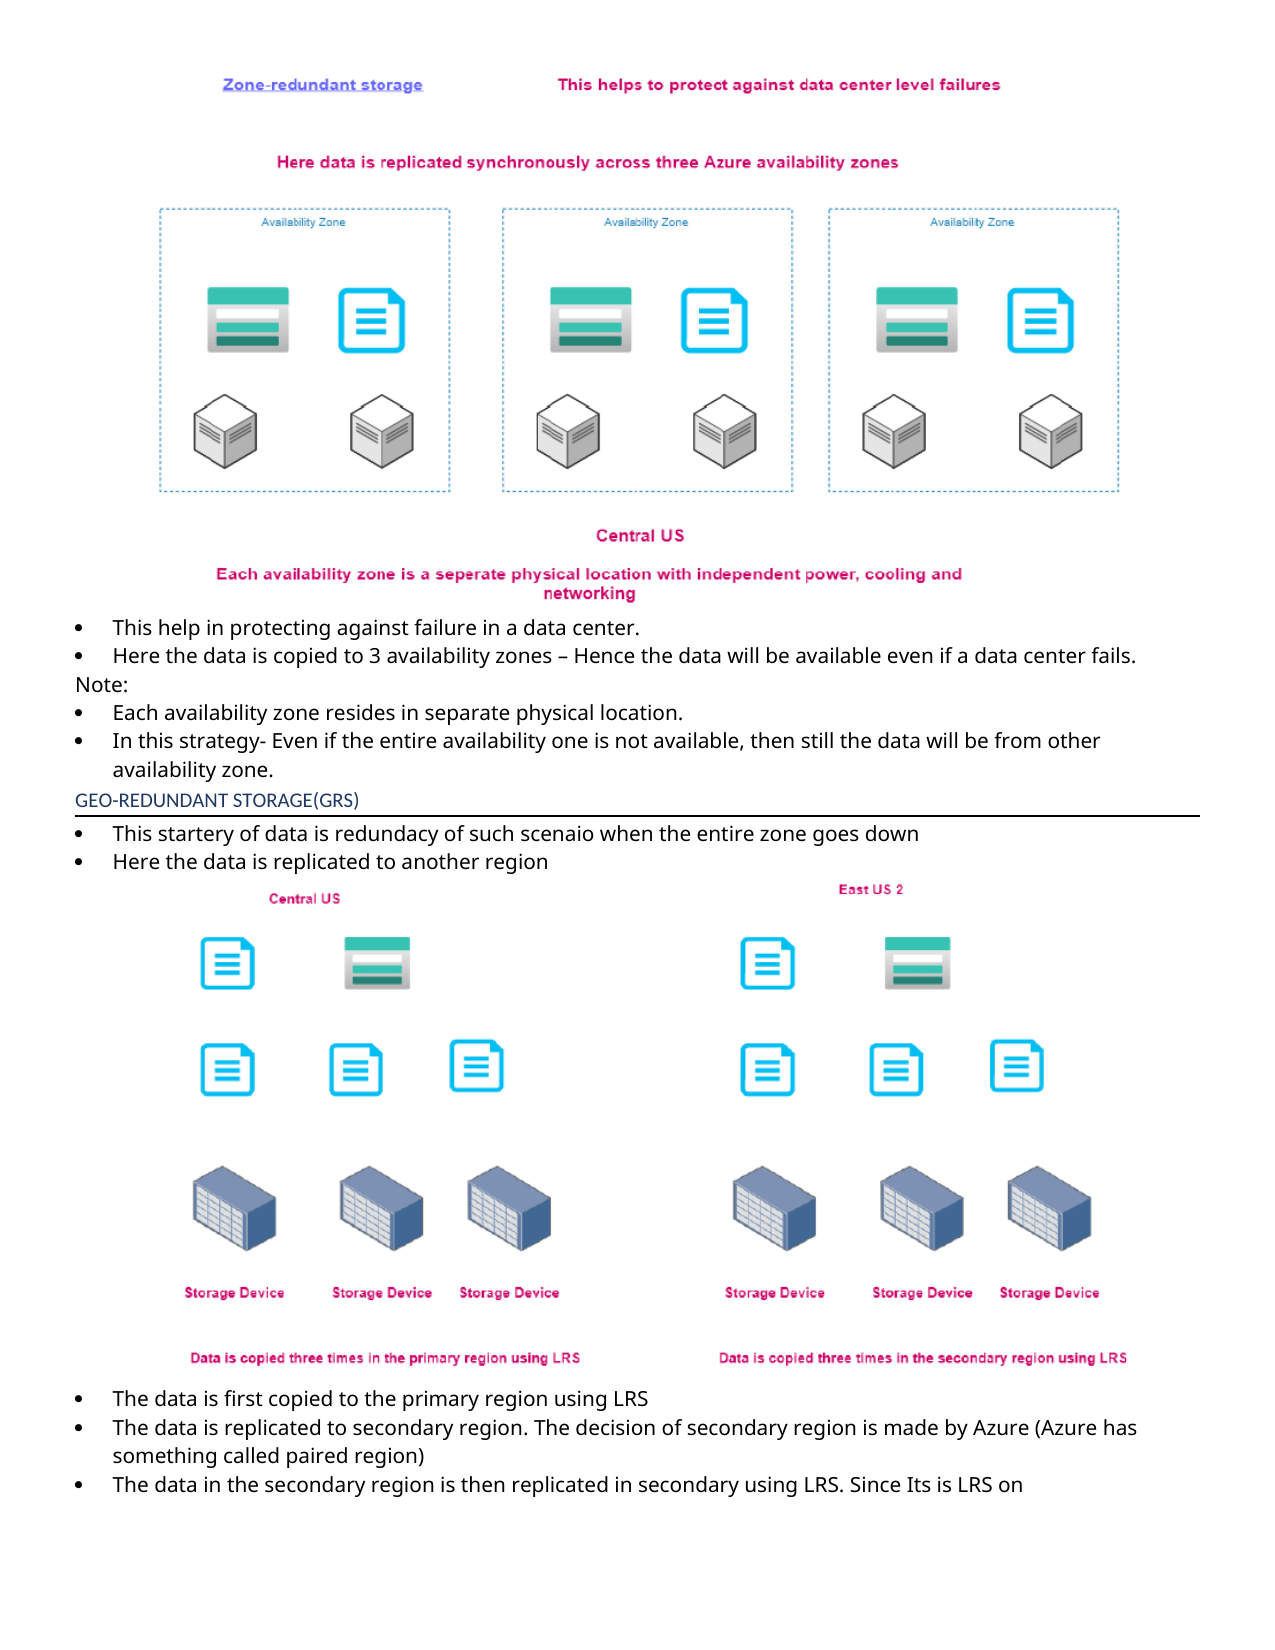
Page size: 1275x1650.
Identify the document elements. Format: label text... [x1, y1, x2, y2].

subtitle GEO-REDUNDANT STORAGE(GRS) [75, 788, 1200, 815]
picture [150, 75, 1125, 613]
list Here the data is replicated to another region [75, 847, 1200, 876]
list The data is first copied to the primary region using LRS [75, 1384, 1200, 1413]
text Note: [75, 670, 1200, 698]
list Each availability zone resides in separate physical location. [75, 698, 1200, 727]
list This startery of data is redundacy of such scenaio when the entire zone goes down [75, 819, 1200, 847]
list Here the data is copied to 3 availability zones – Hence the data will be available even if a data center fails. [75, 641, 1200, 670]
list This help in protecting against failure in a data center. [75, 613, 1200, 641]
list The data in the secondary region is then replicated in secondary using LRS. Since Its is LRS on [75, 1470, 1200, 1498]
list In this strategy- Even if the entire availability one is not available, then still the data will be from other availability zone. [75, 727, 1200, 783]
picture [144, 875, 1131, 1385]
list The data is replicated to secondary region. The decision of secondary region is made by Azure (Azure has something called paired region) [75, 1413, 1200, 1470]
